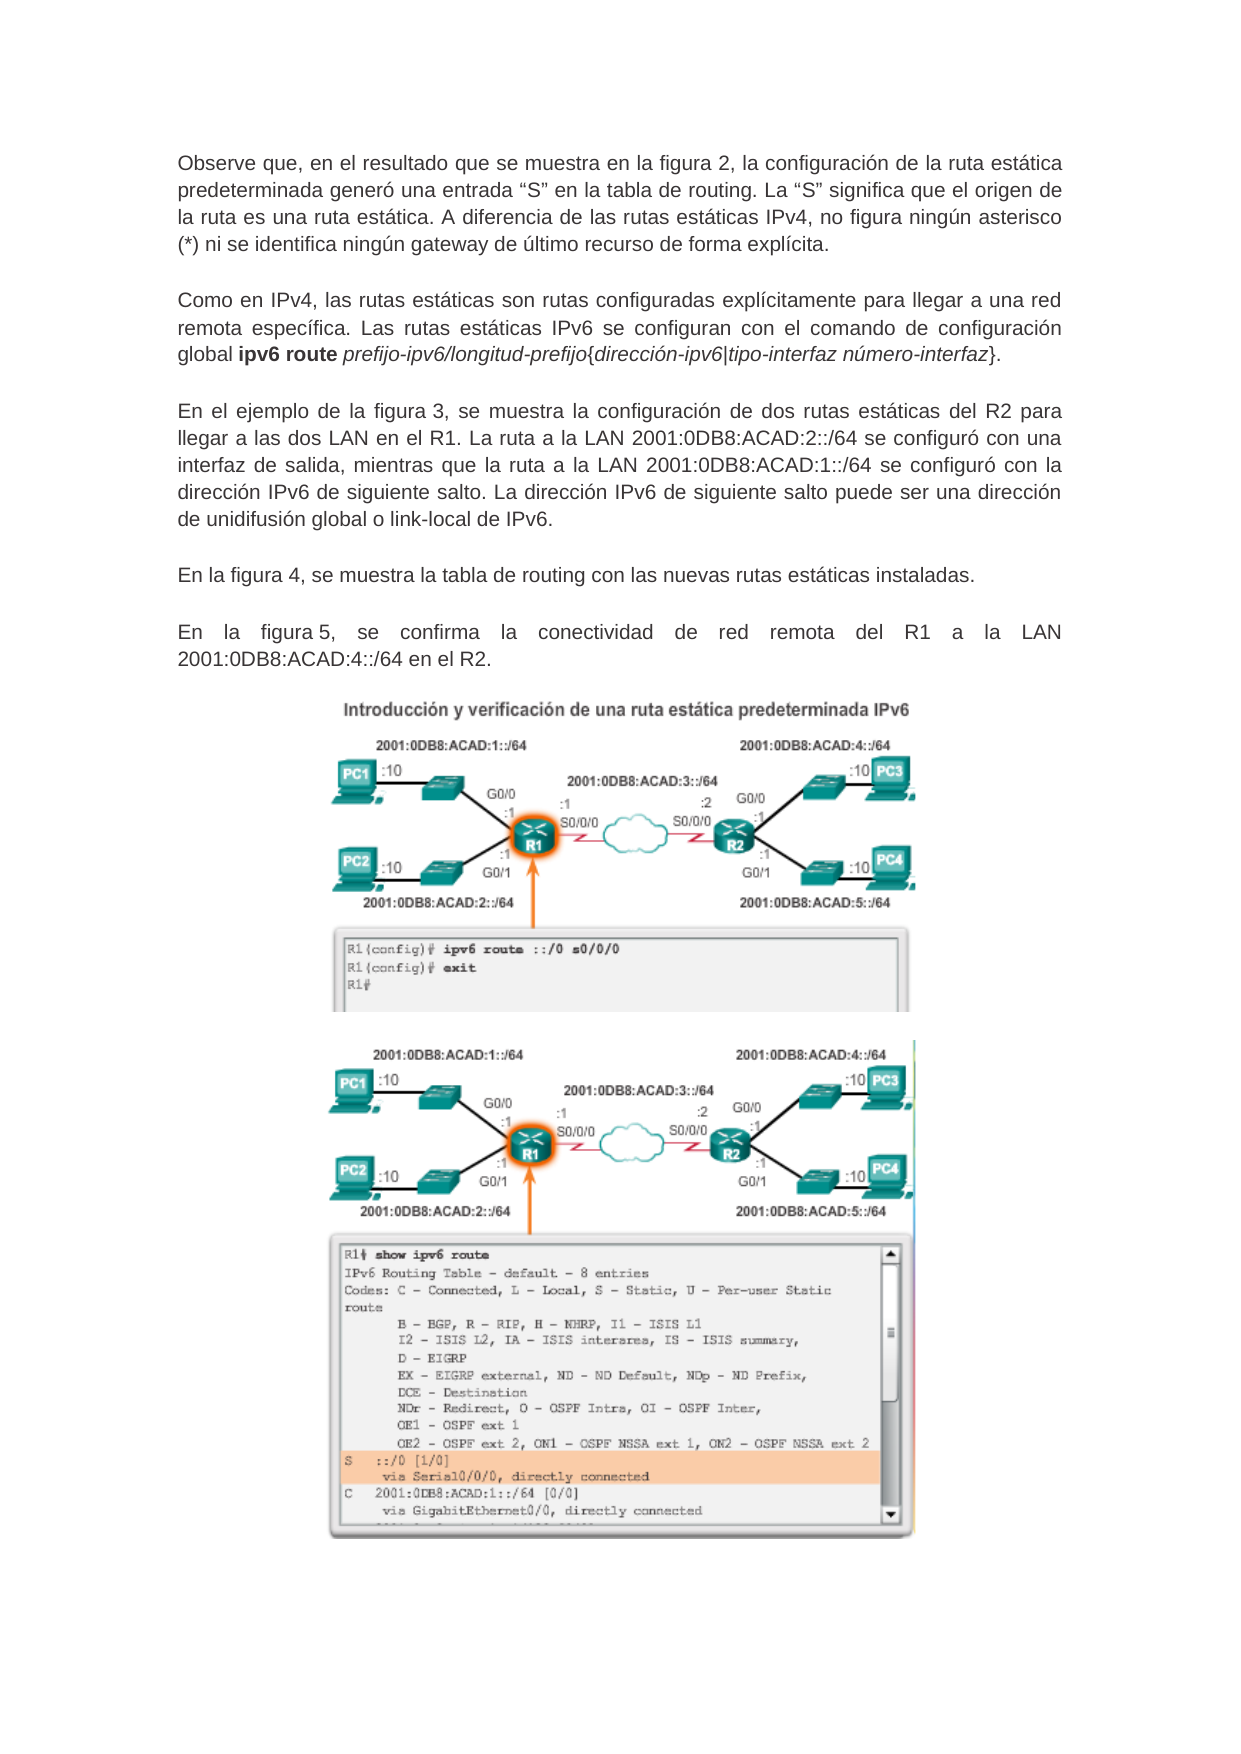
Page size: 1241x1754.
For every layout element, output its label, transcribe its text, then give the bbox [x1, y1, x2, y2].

picture [325, 699, 916, 1012]
text Como en IPv4, las rutas estáticas son rutas configuradas explícitamente para llegar a una red remota específica. Las rutas estáticas IPv6 se configuran con el comando de configuración global ipv6 route prefijo-ipv6/longitud-prefijo{dirección-ipv6|tipo-interfaz número-interfaz}. [177, 285, 1063, 366]
picture [325, 1040, 916, 1539]
text En la figura 4, se muestra la tabla de routing con las nuevas rutas estáticas instaladas. [177, 560, 1063, 587]
text Observe que, en el resultado que se muestra en la figura 2, la configuración de la ruta estática predeterminada generó una entrada “S” en la tabla de routing. La “S” significa que el origen de la ruta es una ruta estática. A diferencia de las rutas estáticas IPv4, no figura ningún asterisco (*) ni se identifica ningún gateway de último recurso de forma explícita. [177, 148, 1063, 256]
text En la figura 5, se confirma la conectividad de red remota del R1 a la LAN 2001:0DB8:ACAD:4::/64 en el R2. [177, 616, 1063, 671]
text En el ejemplo de la figura 3, se muestra la configuración de dos rutas estáticas del R2 para llegar a las dos LAN en el R1. La ruta a la LAN 2001:0DB8:ACAD:2::/64 se configuró con una interfaz de salida, mientras que la ruta a la LAN 2001:0DB8:ACAD:1::/64 se configuró con la dirección IPv6 de siguiente salto. La dirección IPv6 de siguiente salto puede ser una dirección de unidifusión global o link-local de IPv6. [177, 396, 1063, 531]
